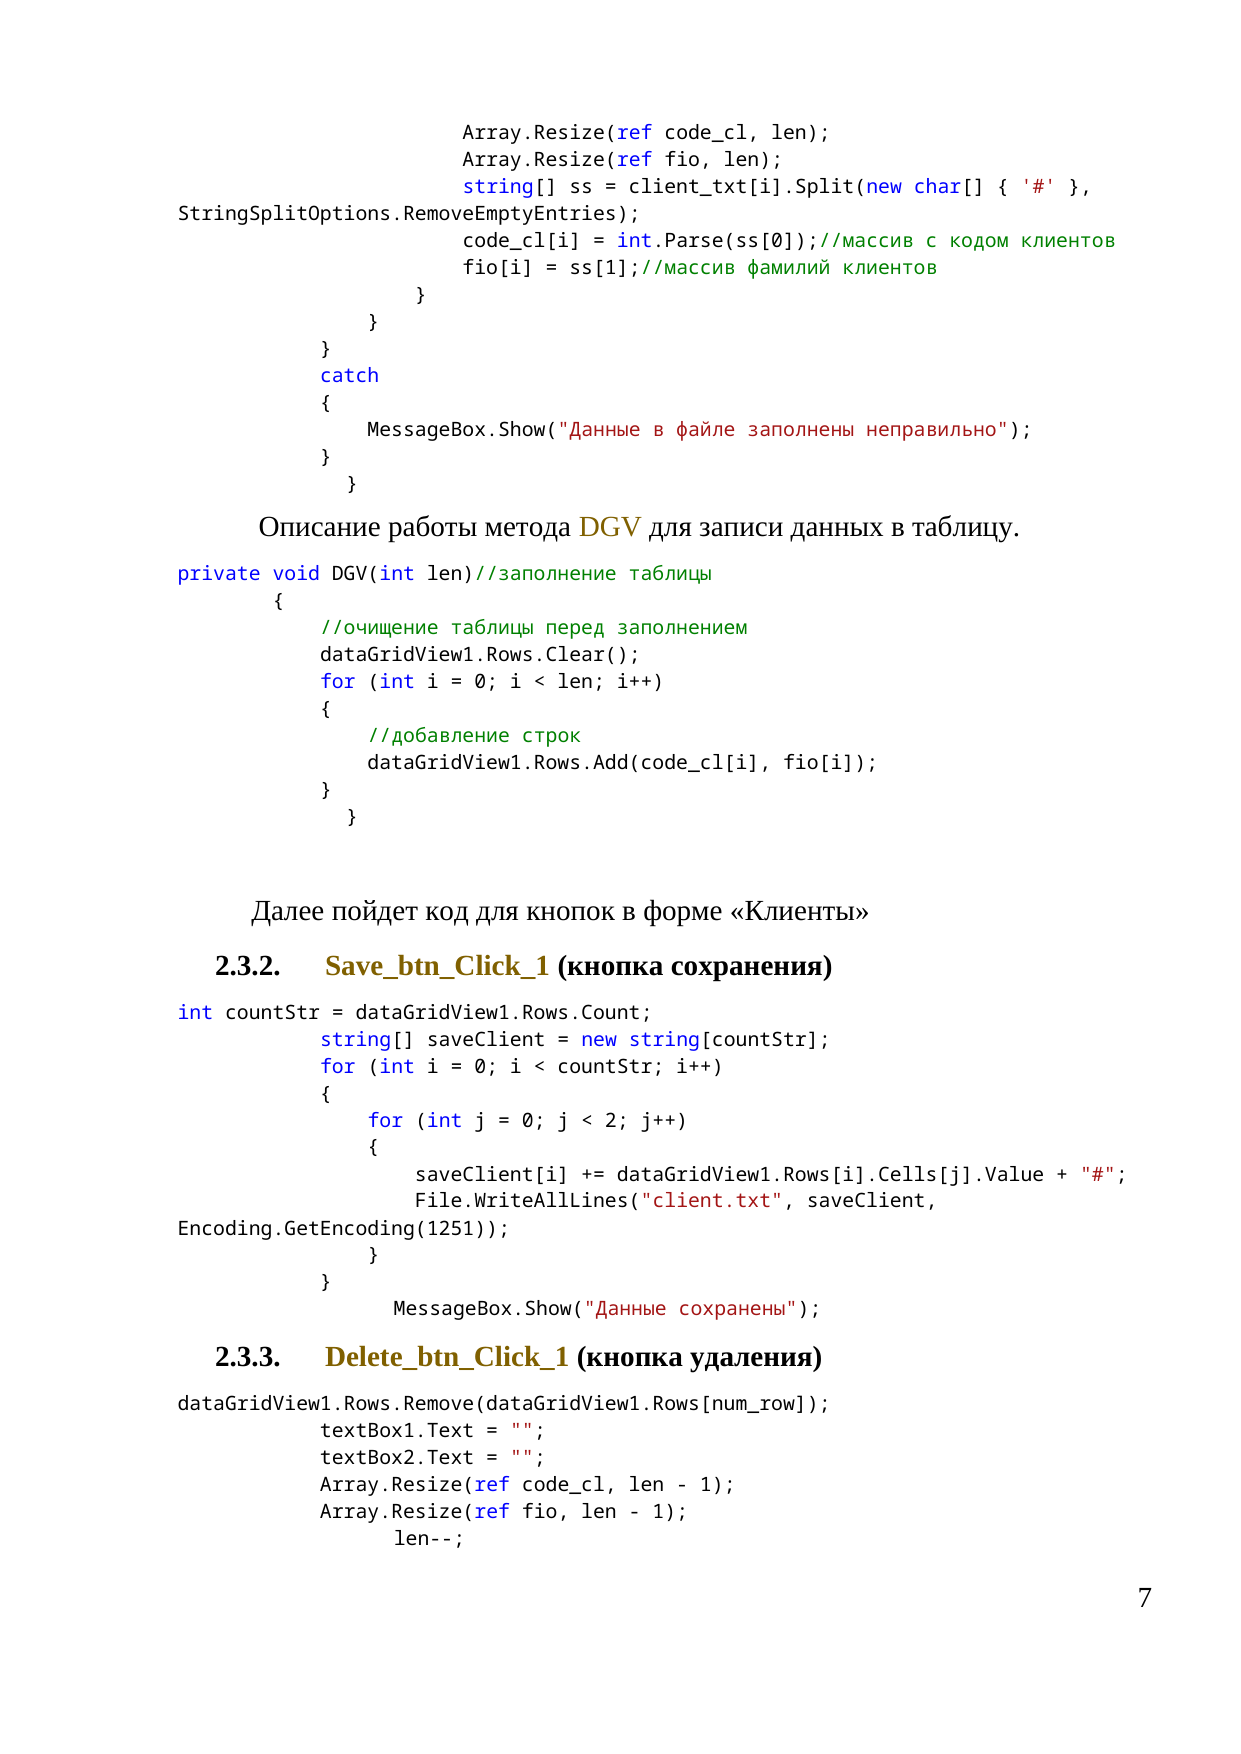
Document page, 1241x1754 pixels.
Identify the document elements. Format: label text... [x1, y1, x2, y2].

text string[] ss = client_txt[i].Split(new char[] { '#' }, StringSplitOptions.RemoveEmptyEntries); [177, 172, 1152, 226]
text dataGridView1.Rows.Clear(); [177, 641, 1152, 667]
text } [177, 442, 1152, 469]
text private void DGV(int len)//заполнение таблицы [177, 559, 1152, 587]
subtitle Save_btn_Click_1 (кнопка сохранения) [215, 948, 1152, 981]
text } [177, 307, 1152, 334]
text dataGridView1.Rows.Add(code_cl[i], fio[i]); [177, 748, 1152, 775]
text Array.Resize(ref fio, len - 1); [177, 1497, 1152, 1524]
subtitle Delete_btn_Click_1 (кнопка удаления) [215, 1339, 1152, 1373]
text //добавление строк [177, 721, 1152, 748]
text textBox2.Text = ""; [177, 1443, 1152, 1471]
text for (int i = 0; i < len; i++) [177, 667, 1152, 694]
text code_cl[i] = int.Parse(ss[0]);//массив с кодом клиентов [177, 226, 1152, 253]
text { [177, 1079, 1152, 1106]
text Описание работы метода DGV для записи данных в таблицу. [177, 509, 1152, 543]
text dataGridView1.Rows.Remove(dataGridView1.Rows[num_row]); [177, 1389, 1152, 1417]
text Array.Resize(ref fio, len); [177, 145, 1152, 172]
text string[] saveClient = new string[countStr]; [177, 1025, 1152, 1052]
text for (int j = 0; j < 2; j++) [177, 1106, 1152, 1133]
text } [177, 280, 1152, 307]
text for (int i = 0; i < countStr; i++) [177, 1052, 1152, 1079]
text catch [177, 361, 1152, 388]
text textBox1.Text = ""; [177, 1417, 1152, 1443]
text { [177, 694, 1152, 721]
text } [177, 334, 1152, 361]
text { [177, 1133, 1152, 1160]
text int countStr = dataGridView1.Rows.Count; [177, 998, 1152, 1025]
text } [177, 1241, 1152, 1268]
text } [177, 775, 1152, 802]
text { [177, 388, 1152, 415]
text fio[i] = ss[1];//массив фамилий клиентов [177, 253, 1152, 280]
text saveClient[i] += dataGridView1.Rows[i].Cells[j].Value + "#"; [177, 1160, 1152, 1187]
text MessageBox.Show("Данные сохранены"); [177, 1295, 1152, 1322]
text } [177, 469, 1152, 496]
text MessageBox.Show("Данные в файле заполнены неправильно"); [177, 415, 1152, 442]
text { [177, 587, 1152, 613]
text } [177, 1268, 1152, 1295]
text File.WriteAllLines("client.txt", saveClient, Encoding.GetEncoding(1251)); [177, 1187, 1152, 1241]
text Array.Resize(ref code_cl, len); [177, 118, 1152, 145]
text //очищение таблицы перед заполнением [177, 613, 1152, 641]
text len--; [177, 1524, 1152, 1551]
text Array.Resize(ref code_cl, len - 1); [177, 1471, 1152, 1497]
text } [177, 802, 1152, 829]
text Далее пойдет код для кнопок в форме «Клиенты» [177, 893, 1152, 927]
